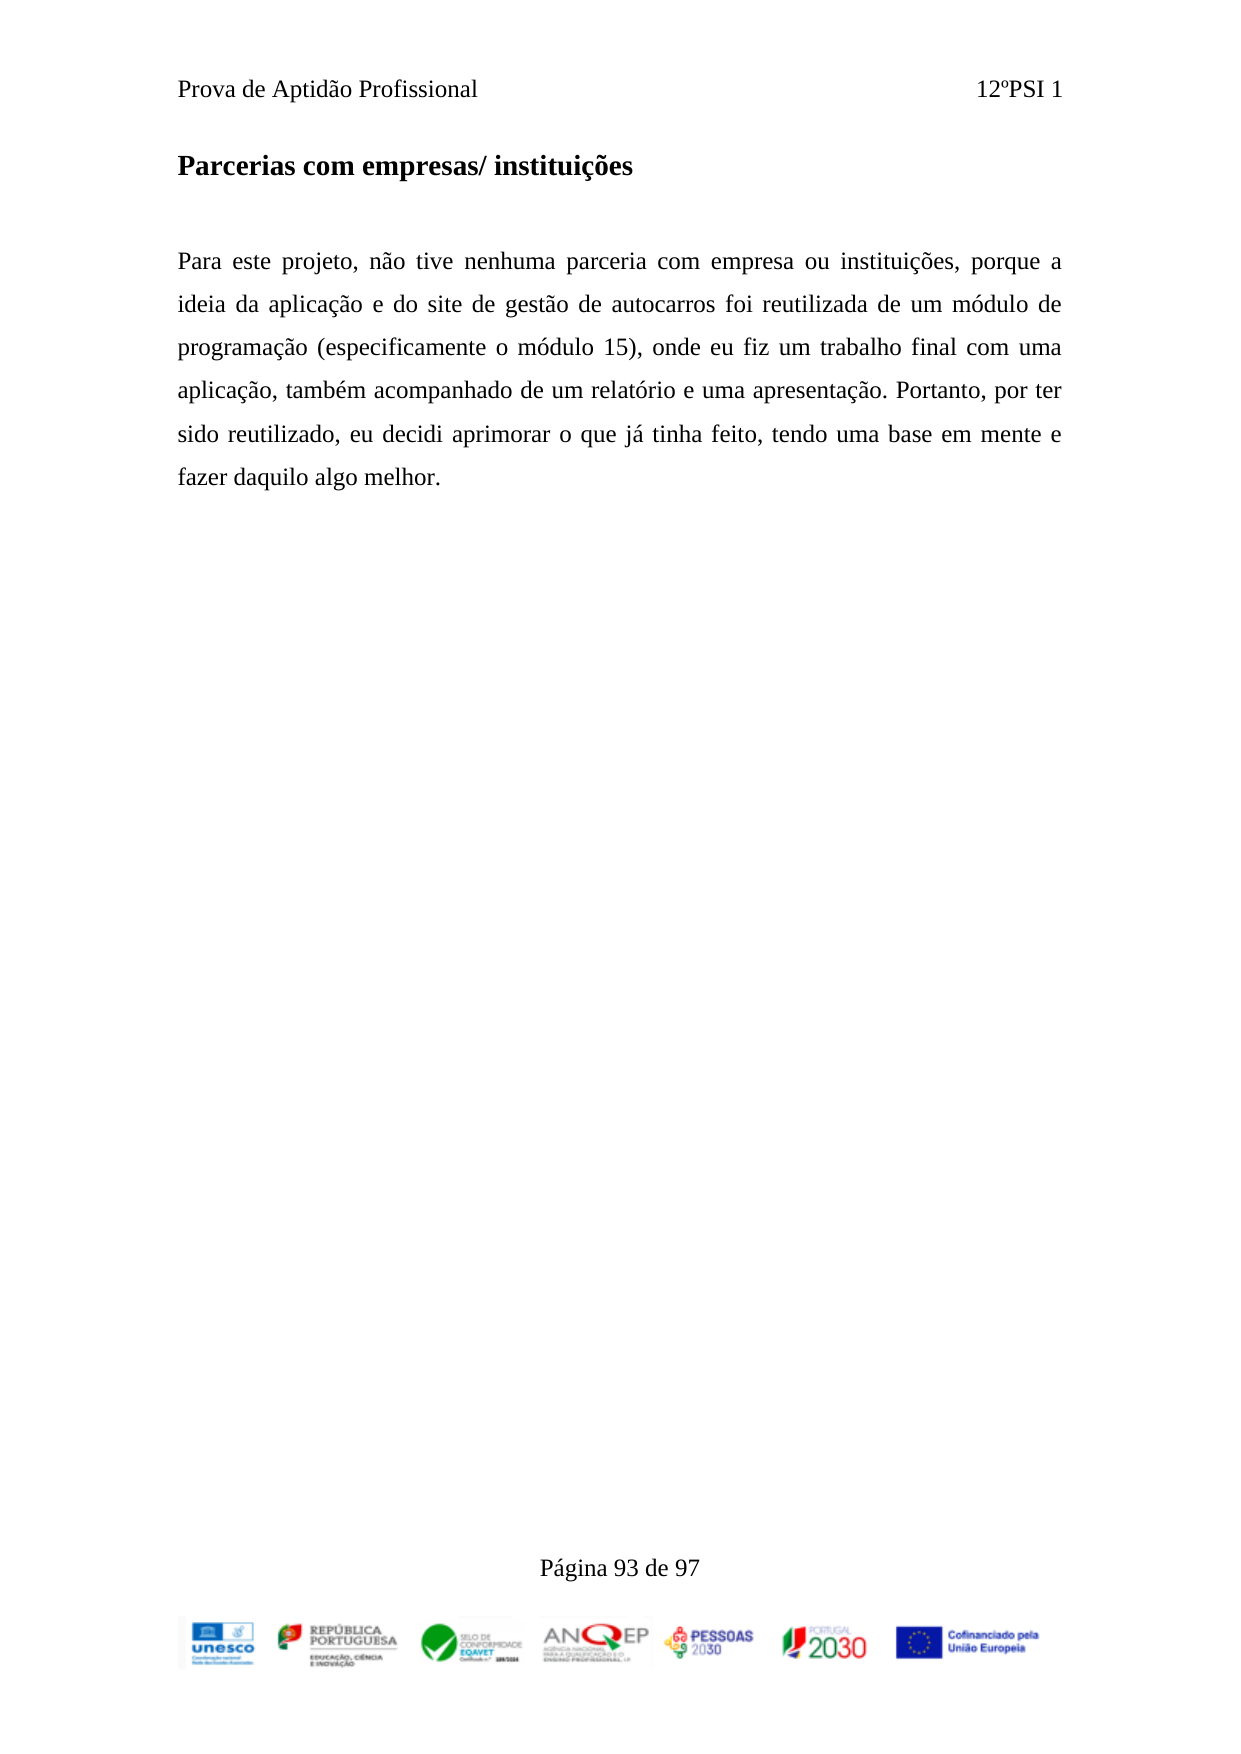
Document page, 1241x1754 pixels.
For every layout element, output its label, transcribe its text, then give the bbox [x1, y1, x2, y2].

subtitle Parcerias com empresas/ instituições [177, 148, 1063, 181]
text Para este projeto, não tive nenhuma parceria com empresa ou instituições, porque a ideia da aplicação e do site de gestão de autocarros foi reutilizada de um módulo de programação (especificamente o módulo 15), onde eu fiz um trabalho final com uma aplicação, também acompanhado de um relatório e uma apresentação. Portanto, por ter sido reutilizado, eu decidi aprimorar o que já tinha feito, tendo uma base em mente e fazer daquilo algo melhor. [177, 246, 1063, 491]
picture [177, 1615, 1084, 1677]
